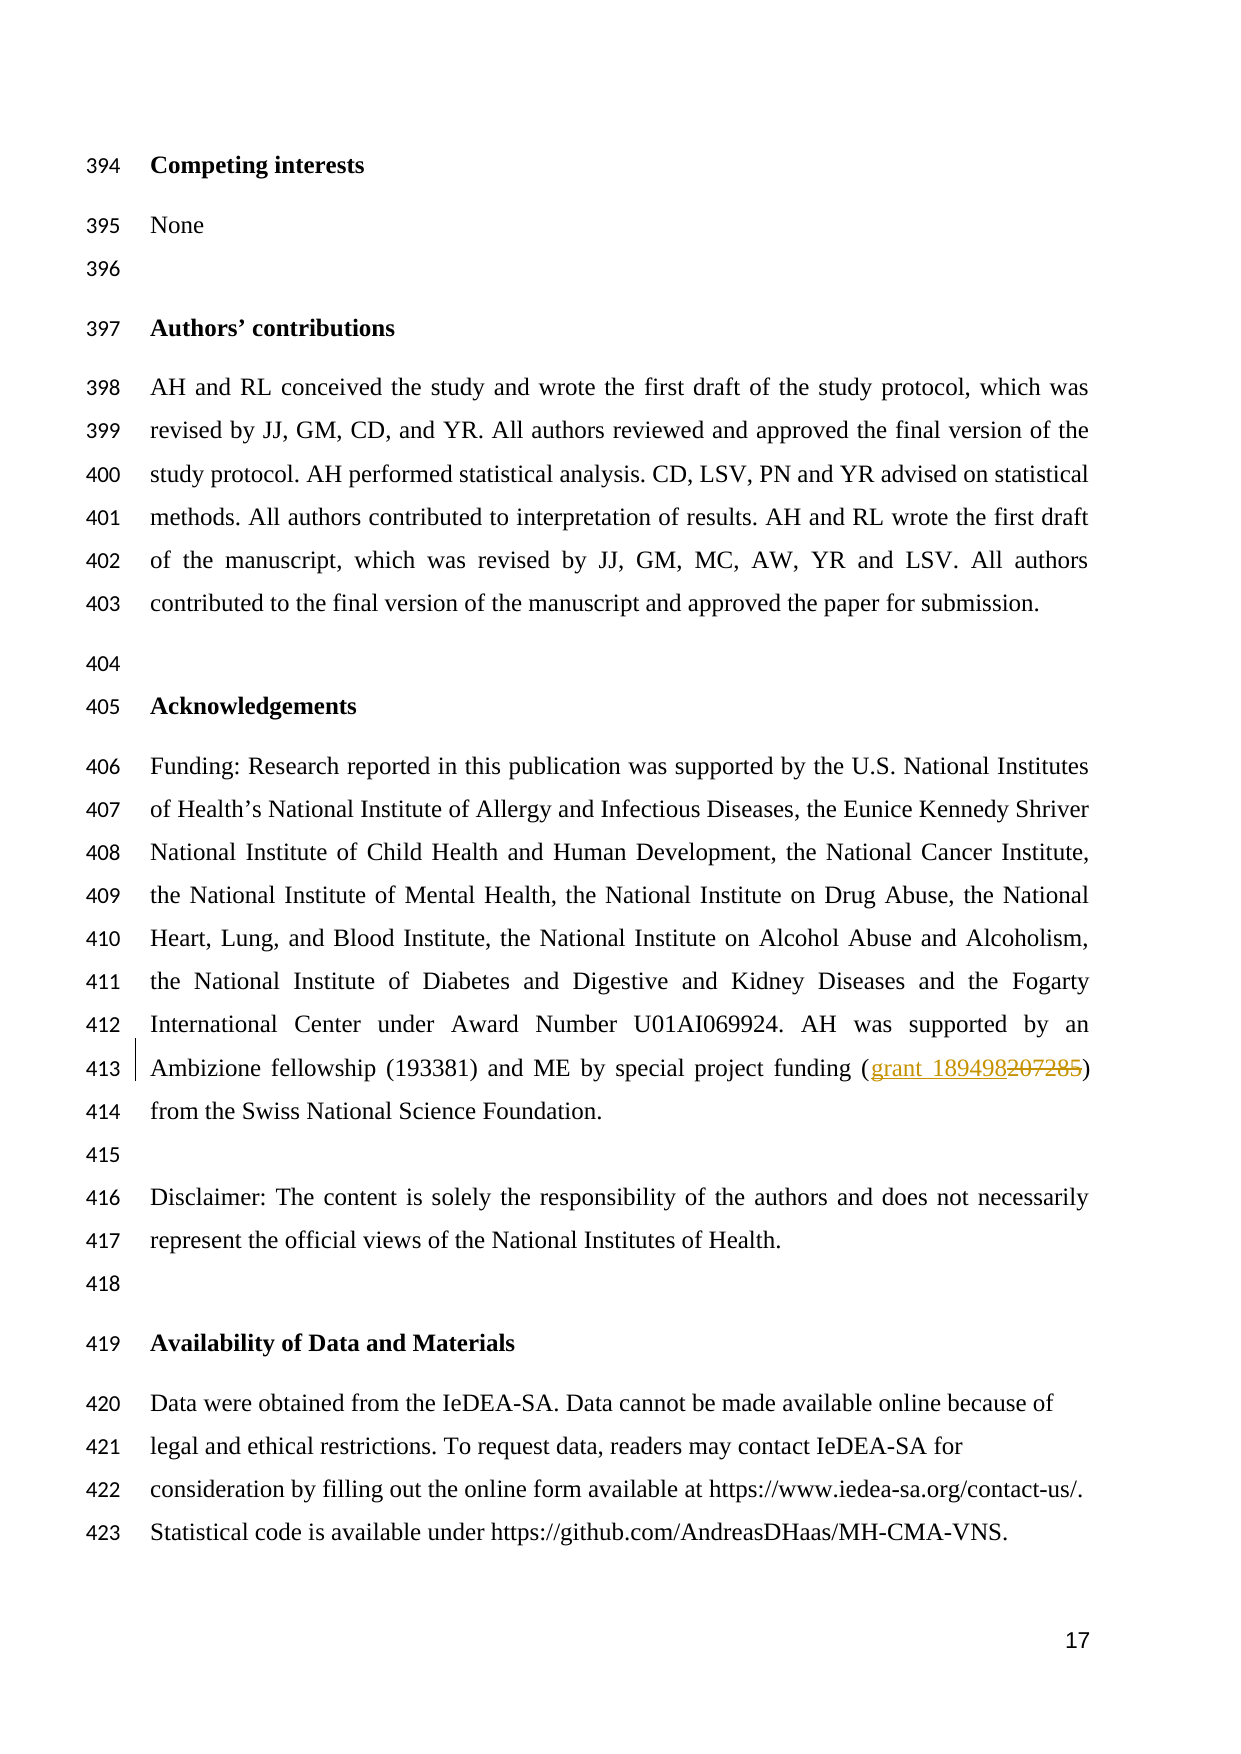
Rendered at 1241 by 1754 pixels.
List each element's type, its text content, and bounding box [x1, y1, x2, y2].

text Funding: Research reported in this publication was supported by the U.S. National Institutes of Health’s National Institute of Allergy and Infectious Diseases, the Eunice Kennedy Shriver National Institute of Child Health and Human Development, the National Cancer Institute, the National Institute of Mental Health, the National Institute on Drug Abuse, the National Heart, Lung, and Blood Institute, the National Institute on Alcohol Abuse and Alcoholism, the National Institute of Diabetes and Digestive and Kidney Diseases and the Fogarty International Center under Award Number U01AI069924. AH was supported by an Ambizione fellowship (193381) and ME by special project funding () from the Swiss National Science Foundation. [150, 751, 1090, 1124]
text Disclaimer: The content is solely the responsibility of the authors and does not necessarily represent the official views of the National Institutes of Health. [150, 1182, 1090, 1254]
text None [150, 210, 1090, 238]
text Authors’ contributions [150, 313, 1090, 341]
text Availability of Data and Materials [150, 1328, 1090, 1357]
text Data were obtained from the IeDEA-SA. Data cannot be made available online because of legal and ethical restrictions. To request data, readers may contact IeDEA-SA for consideration by filling out the online form available at https://www.iedea-sa.org/contact-us/. Statistical code is available under https://github.com/AndreasDHaas/MH-CMA-VNS. [150, 1388, 1090, 1546]
text Competing interests [150, 150, 1090, 179]
text AH and RL conceived the study and wrote the first draft of the study protocol, which was revised by JJ, GM, CD, and YR. All authors reviewed and approved the final version of the study protocol. AH performed statistical analysis. CD, LSV, PN and YR advised on statistical methods. All authors contributed to interpretation of results. AH and RL wrote the first draft of the manuscript, which was revised by JJ, GM, MC, AW, YR and LSV. All authors contributed to the final version of the manuscript and approved the paper for submission. [150, 372, 1090, 617]
text Acknowledgements [150, 691, 1090, 720]
